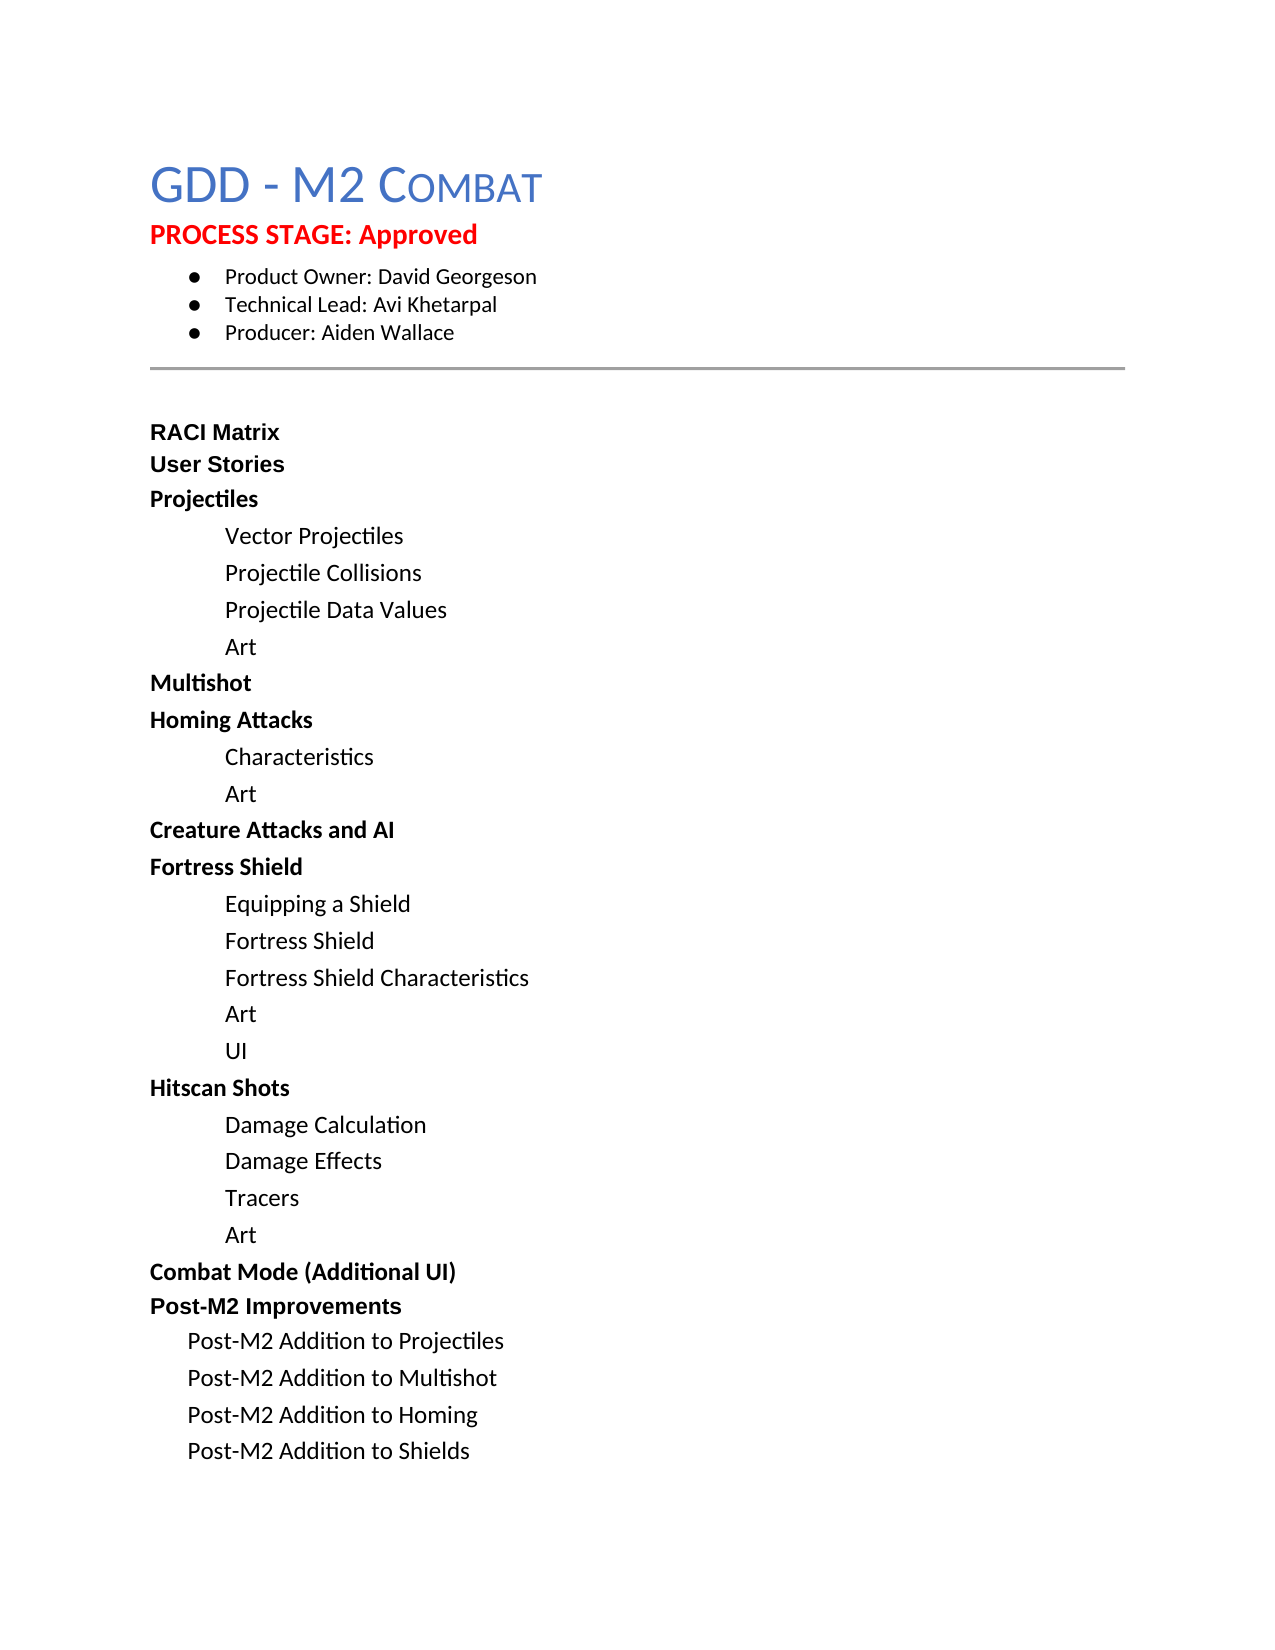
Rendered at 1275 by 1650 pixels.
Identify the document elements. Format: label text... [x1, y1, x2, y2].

subtitle PROCESS STAGE: Approved [150, 216, 1125, 252]
list Product Owner: David Georgeson [187, 262, 1125, 290]
list Producer: Aiden Wallace [187, 318, 1125, 346]
title GDD - M2 Combat [150, 150, 1125, 216]
list Technical Lead: Avi Khetarpal [187, 290, 1125, 318]
